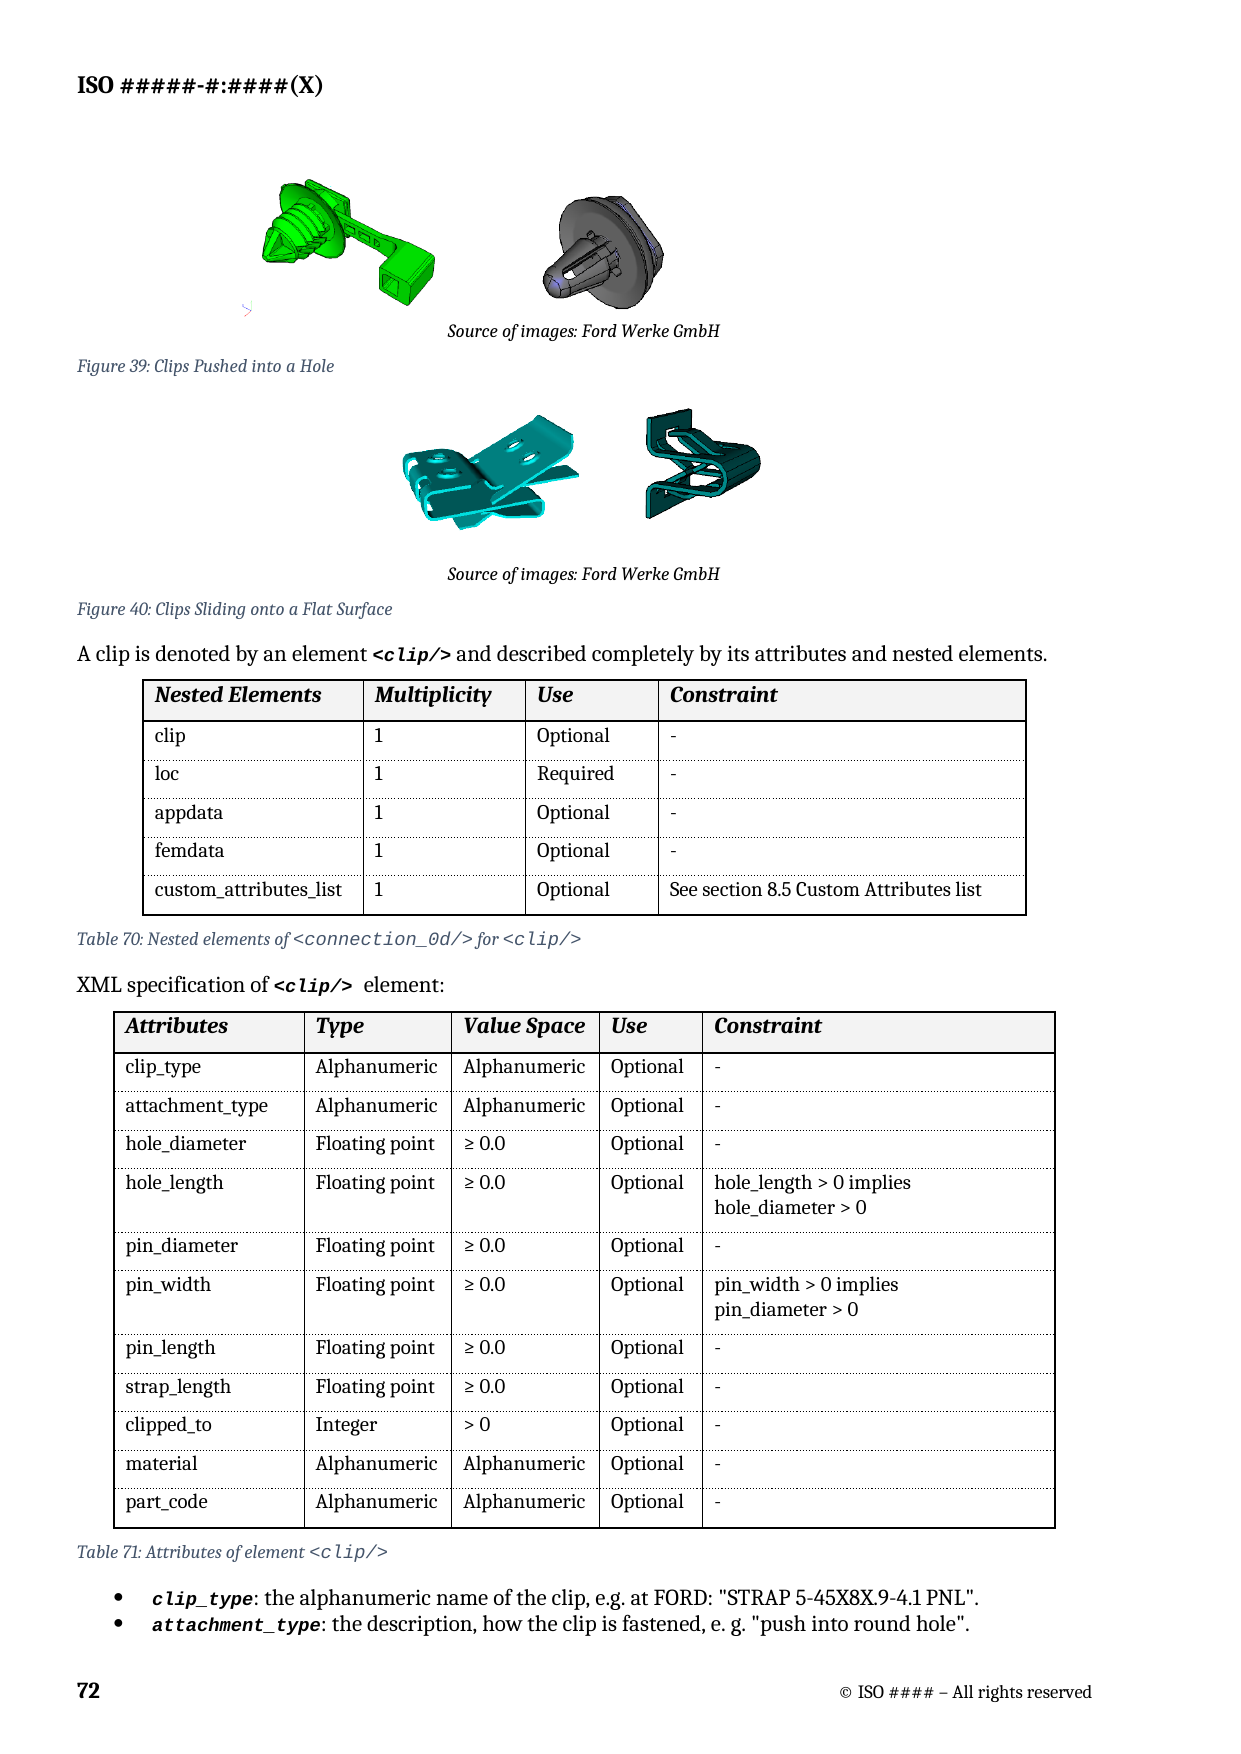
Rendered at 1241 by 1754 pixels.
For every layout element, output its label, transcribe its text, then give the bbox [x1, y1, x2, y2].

list Source of images: Ford Werke GmbH [77, 561, 1092, 586]
list attachment_type: the description, how the clip is fastened, e. g. "push into round hole". [114, 1611, 1092, 1637]
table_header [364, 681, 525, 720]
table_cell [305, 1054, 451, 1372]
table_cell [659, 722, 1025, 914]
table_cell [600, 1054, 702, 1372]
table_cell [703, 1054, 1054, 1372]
text Table 71: Attributes of element <clip/> [77, 1541, 1092, 1564]
picture [616, 397, 778, 535]
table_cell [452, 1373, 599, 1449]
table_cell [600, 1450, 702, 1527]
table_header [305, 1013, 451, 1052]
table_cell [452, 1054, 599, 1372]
picture [531, 188, 669, 318]
list Source of images: Ford Werke GmbH [77, 318, 1092, 343]
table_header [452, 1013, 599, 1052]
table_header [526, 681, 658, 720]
picture [241, 173, 439, 318]
list clip_type: the alphanumeric name of the clip, e.g. at FORD: "STRAP 5-45X8X.9-4.1 PNL". [114, 1584, 1092, 1611]
text Figure 39: Clips Pushed into a Hole [77, 355, 1092, 377]
text XML specification of <clip/> element: [77, 972, 1092, 998]
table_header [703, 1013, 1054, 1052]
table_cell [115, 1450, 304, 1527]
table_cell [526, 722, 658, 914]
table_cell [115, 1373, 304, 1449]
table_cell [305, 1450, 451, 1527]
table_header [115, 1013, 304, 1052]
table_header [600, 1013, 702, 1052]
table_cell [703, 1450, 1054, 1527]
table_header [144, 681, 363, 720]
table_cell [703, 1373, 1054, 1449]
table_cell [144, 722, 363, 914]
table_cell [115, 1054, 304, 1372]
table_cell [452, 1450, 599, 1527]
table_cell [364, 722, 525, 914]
text Table 70: Nested elements of <connection_0d/> for <clip/> [77, 928, 1092, 951]
text Figure 40: Clips Sliding onto a Flat Surface [77, 598, 1092, 619]
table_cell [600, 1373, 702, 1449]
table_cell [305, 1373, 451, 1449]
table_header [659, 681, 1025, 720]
text A clip is denoted by an element <clip/> and described completely by its attributes and nested elements. [77, 640, 1092, 667]
picture [391, 408, 586, 535]
